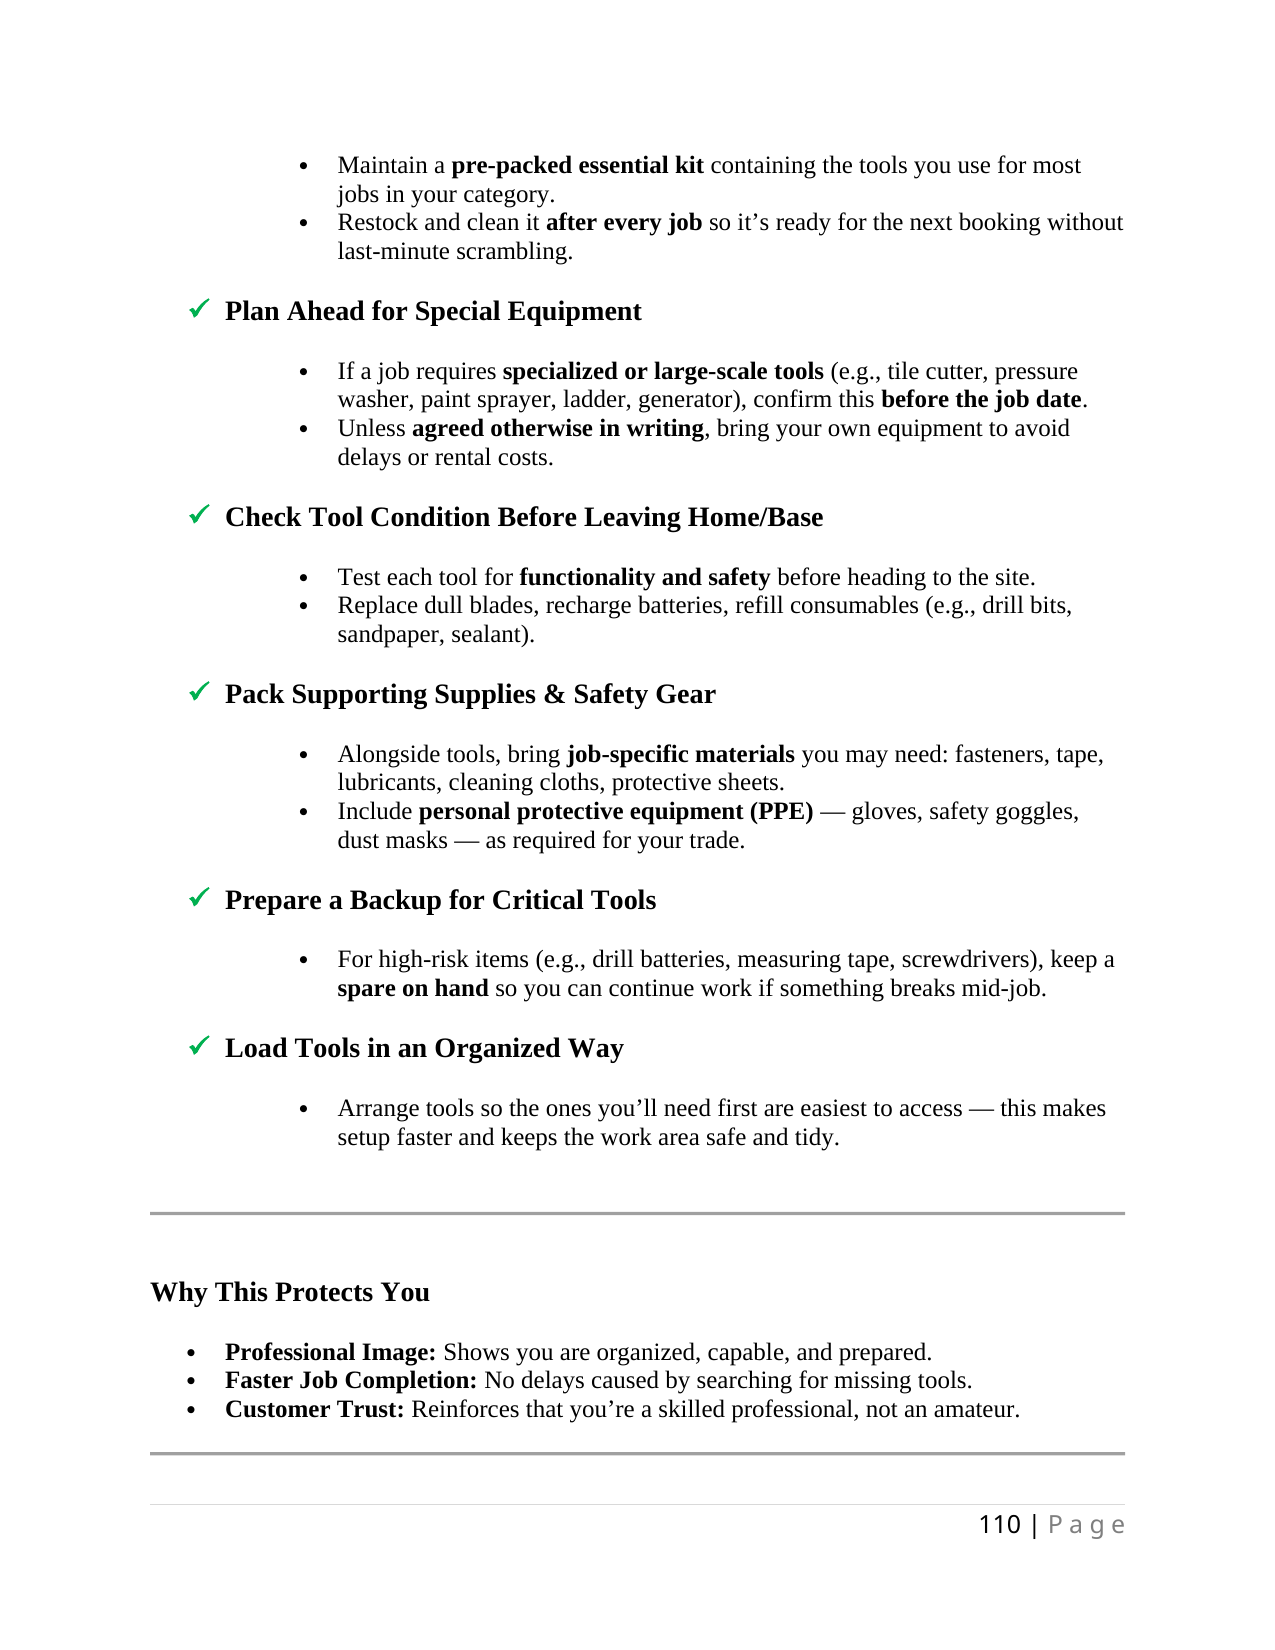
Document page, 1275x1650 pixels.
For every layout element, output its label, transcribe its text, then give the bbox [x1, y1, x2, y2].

list Professional Image: Shows you are organized, capable, and prepared. [187, 1337, 1125, 1366]
list Customer Trust: Reinforces that you’re a skilled professional, not an amateur. [187, 1394, 1125, 1423]
list Check Tool Condition Before Leaving Home/Base [187, 500, 1125, 532]
list Prepare a Backup for Critical Tools [187, 883, 1125, 915]
list Load Tools in an Organized Way [187, 1031, 1125, 1064]
list Faster Job Completion: No delays caused by searching for missing tools. [187, 1366, 1125, 1394]
list Include personal protective equipment (PPE) — gloves, safety goggles, dust masks — as required for your trade. [300, 796, 1125, 854]
list Replace dull blades, recharge batteries, refill consumables (e.g., drill bits, sandpaper, sealant). [300, 590, 1125, 648]
list For high-risk items (e.g., drill batteries, measuring tape, screwdrivers), keep a spare on hand so you can continue work if something breaks mid-job. [300, 944, 1125, 1002]
list Unless agreed otherwise in writing, bring your own equipment to avoid delays or rental costs. [300, 413, 1125, 471]
list Maintain a pre-packed essential kit containing the tools you use for most jobs in your category. [300, 150, 1125, 207]
list Arrange tools so the ones you’ll need first are easiest to access — this makes setup faster and keeps the work area safe and tidy. [300, 1093, 1125, 1150]
list Restock and clean it after every job so it’s ready for the next booking without last-minute scrambling. [300, 207, 1125, 265]
list Test each tool for functionality and safety before heading to the site. [300, 562, 1125, 590]
list Plan Ahead for Special Equipment [187, 294, 1125, 327]
list If a job requires specialized or large-scale tools (e.g., tile cutter, pressure washer, paint sprayer, ladder, generator), confirm this before the job date. [300, 356, 1125, 413]
list Alongside tools, bring job-specific materials you may need: fasteners, tape, lubricants, cleaning cloths, protective sheets. [300, 739, 1125, 796]
list Pack Supporting Supplies & Safety Gear [187, 677, 1125, 709]
text Why This Protects You [150, 1275, 1125, 1308]
